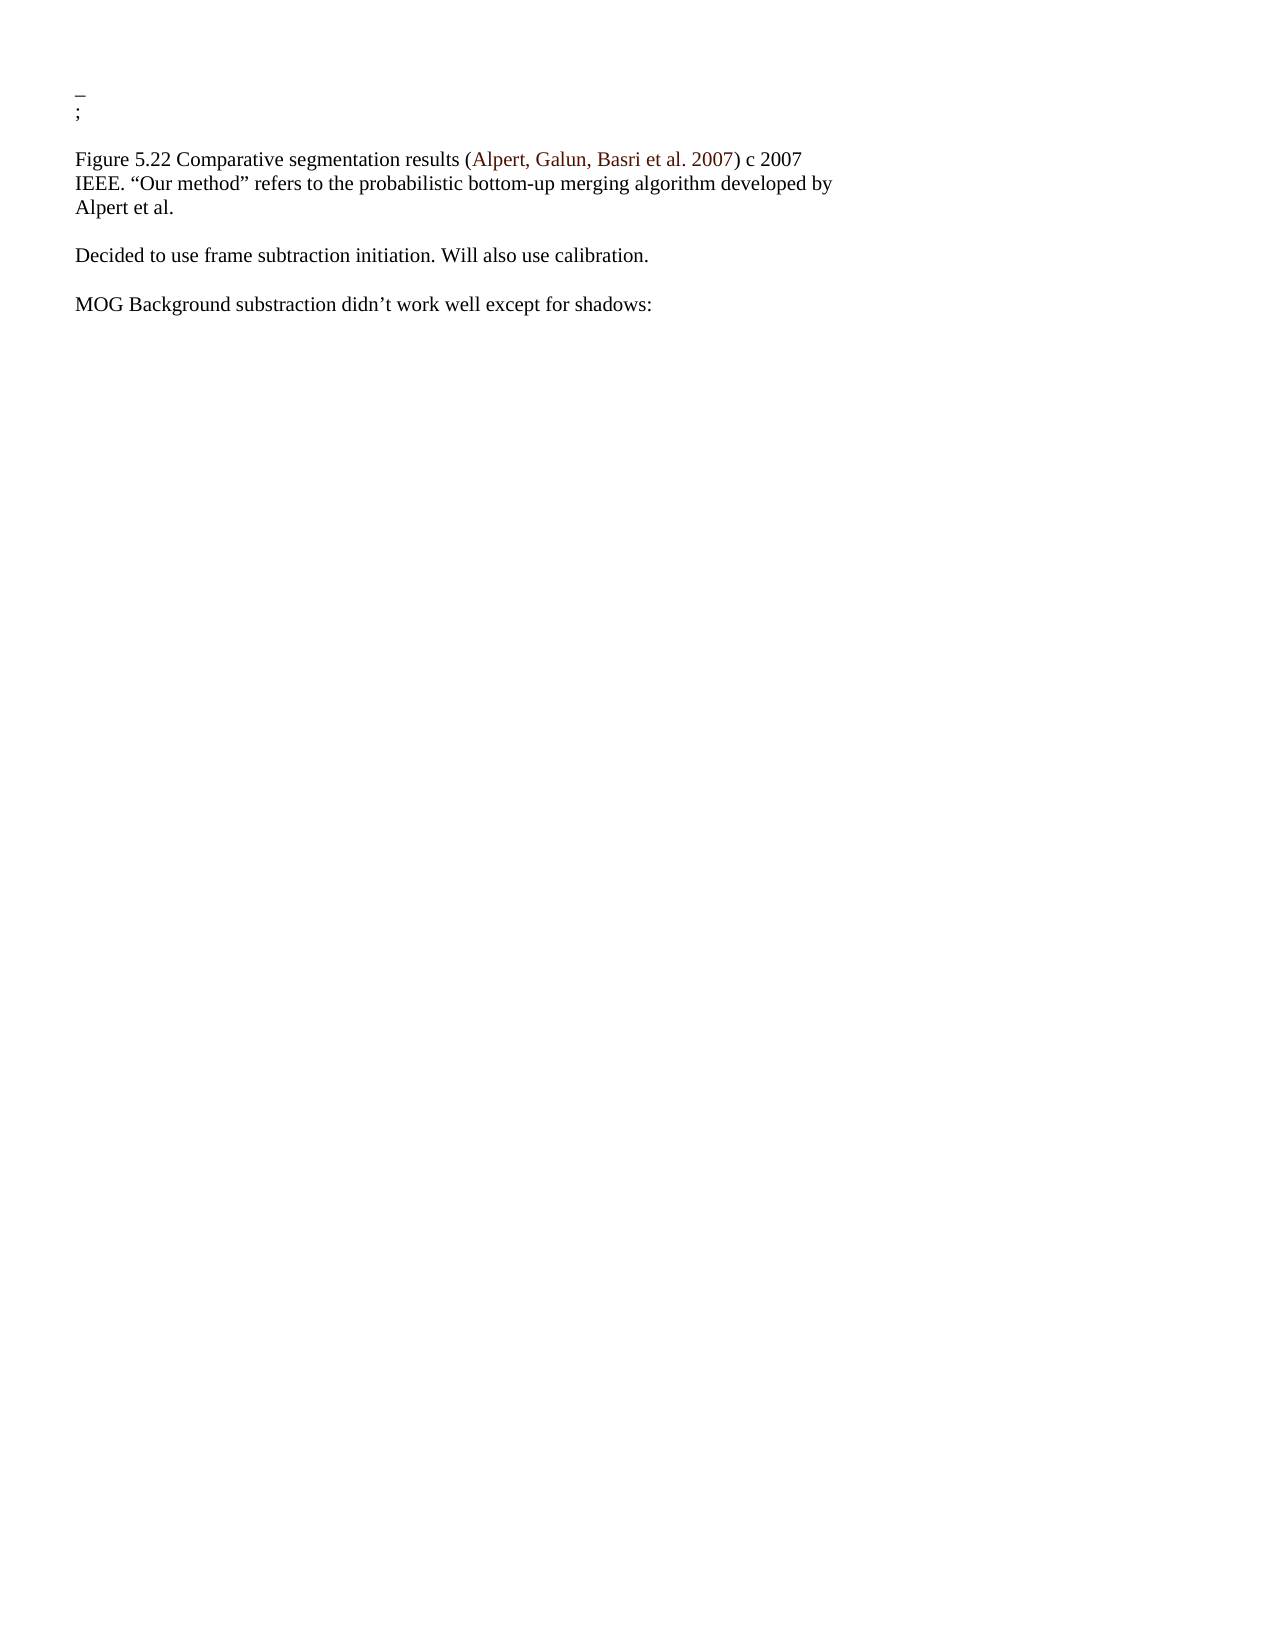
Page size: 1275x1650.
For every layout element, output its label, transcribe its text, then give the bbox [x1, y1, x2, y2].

text IEEE. “Our method” refers to the probabilistic bottom-up merging algorithm developed by [75, 171, 1200, 195]
text ; [75, 99, 1200, 123]
text Decided to use frame subtraction initiation. Will also use calibration. [75, 243, 1200, 267]
text Figure 5.22 Comparative segmentation results (Alpert, Galun, Basri et al. 2007) c 2007 [75, 147, 1200, 171]
text MOG Background substraction didn’t work well except for shadows: [75, 292, 1200, 316]
text Alpert et al. [75, 195, 1200, 219]
text _ [75, 75, 1200, 99]
